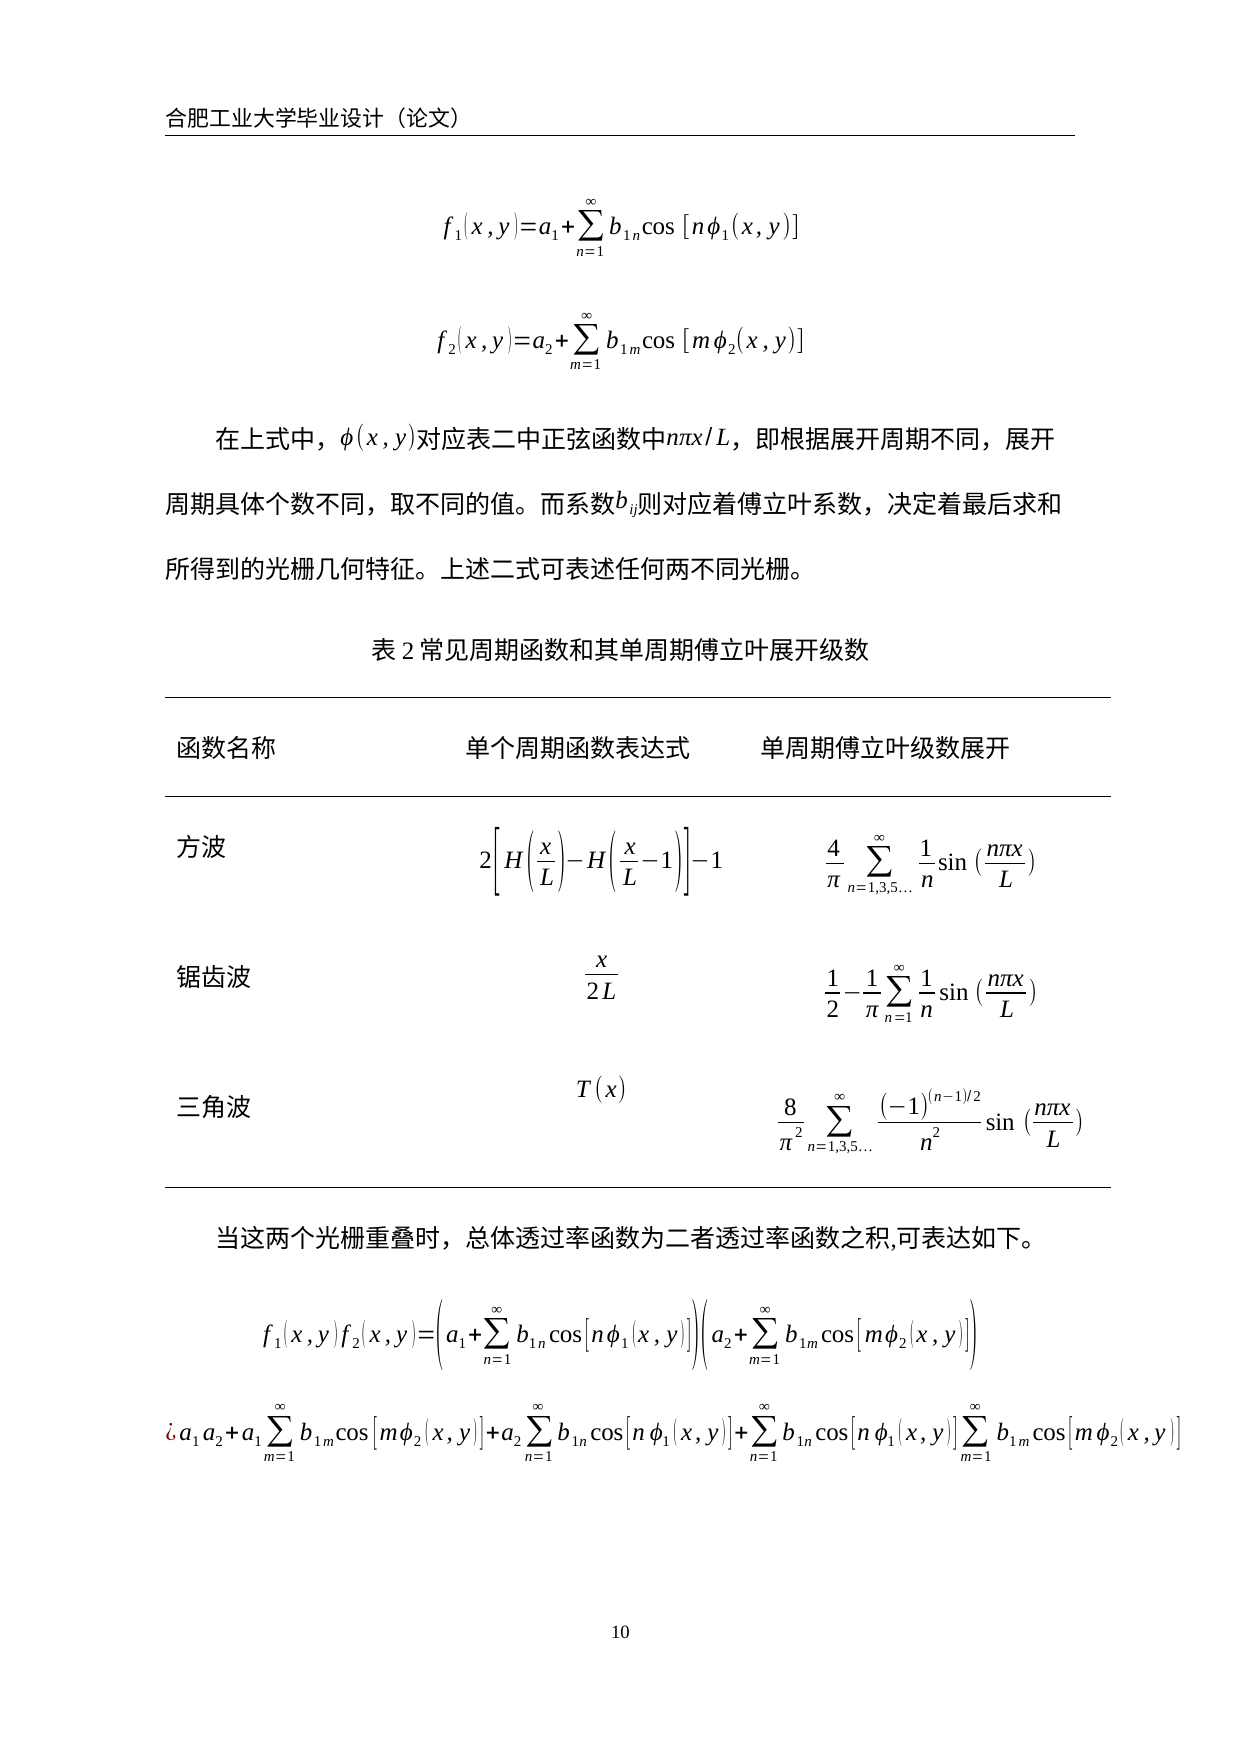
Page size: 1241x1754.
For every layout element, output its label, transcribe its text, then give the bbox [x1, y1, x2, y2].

text 表 2常见周期函数和其单周期傅立叶展开级数 [165, 616, 1075, 681]
table_cell 锯齿波 [165, 927, 454, 1057]
table_cell 三角波 [165, 1057, 454, 1187]
table_cell [749, 797, 1111, 927]
text 在上式中，对应表二中正弦函数中，即根据展开周期不同，展开周期具体个数不同，取不同的值。而系数则对应着傅立叶系数，决定着最后求和所得到的光栅几何特征。上述二式可表述任何两不同光栅。 [165, 405, 1075, 600]
table_cell [749, 927, 1111, 1057]
table_header 函数名称 [165, 698, 454, 796]
table_cell [749, 1057, 1111, 1187]
table_header 单个周期函数表达式 [454, 698, 749, 796]
text 当这两个光栅重叠时，总体透过率函数为二者透过率函数之积,可表达如下。 [165, 1204, 1075, 1269]
table_header 单周期傅立叶级数展开 [749, 698, 1111, 796]
table_cell [454, 1057, 749, 1187]
table_cell [454, 797, 749, 927]
table_cell [454, 927, 749, 1057]
table_cell 方波 [165, 797, 454, 927]
